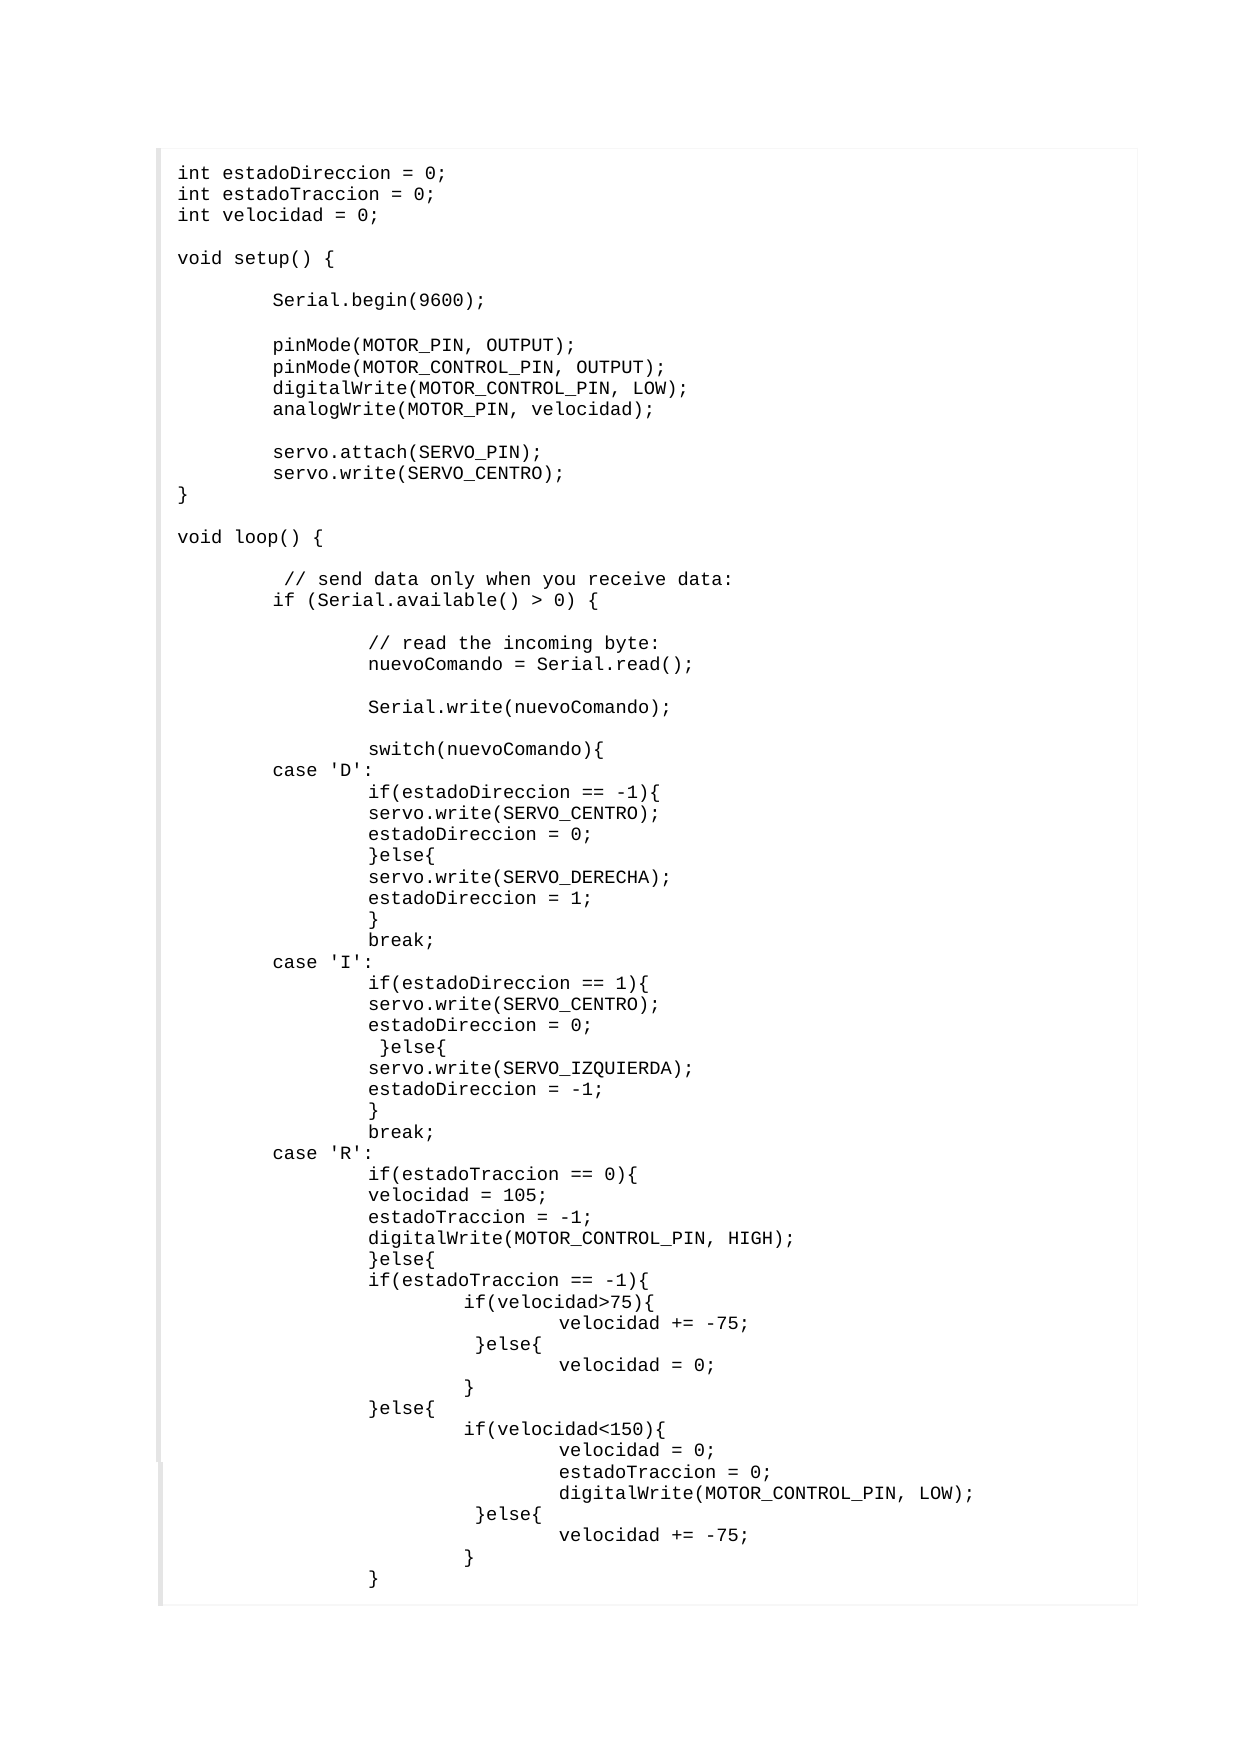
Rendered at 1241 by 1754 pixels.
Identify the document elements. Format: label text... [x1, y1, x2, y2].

text servo.attach(SERVO_PIN); [177, 442, 1122, 464]
text } [177, 1377, 1122, 1399]
text estadoDireccion = 1; [177, 889, 1122, 910]
text break; [177, 931, 1122, 952]
text } [177, 1101, 1122, 1122]
text int estadoTraccion = 0; [177, 185, 1122, 206]
text void setup() { [177, 249, 1122, 270]
text servo.write(SERVO_CENTRO); [177, 464, 1122, 485]
text pinMode(MOTOR_CONTROL_PIN, OUTPUT); [177, 357, 1122, 379]
text case 'D': [177, 761, 1122, 782]
text velocidad = 0; [177, 1356, 1122, 1377]
text estadoDireccion = 0; [177, 825, 1122, 846]
text switch(nuevoComando){ [177, 740, 1122, 761]
text if(estadoDireccion == 1){ [177, 974, 1122, 995]
text case 'I': [177, 952, 1122, 974]
text servo.write(SERVO_IZQUIERDA); [177, 1059, 1122, 1080]
text if (Serial.available() > 0) { [177, 591, 1122, 612]
text Serial.begin(9600); [177, 291, 1122, 312]
text digitalWrite(MOTOR_CONTROL_PIN, HIGH); [177, 1229, 1122, 1250]
text }else{ [177, 1037, 1122, 1059]
text // read the incoming byte: [177, 634, 1122, 655]
text velocidad = 105; [177, 1186, 1122, 1207]
text Serial.write(nuevoComando); [177, 697, 1122, 719]
text } [177, 910, 1122, 931]
text velocidad += -75; [177, 1526, 1122, 1547]
text int estadoDireccion = 0; [161, 149, 1137, 185]
text estadoTraccion = -1; [177, 1207, 1122, 1229]
text nuevoComando = Serial.read(); [177, 655, 1122, 676]
text if(estadoTraccion == -1){ [177, 1271, 1122, 1292]
text }else{ [177, 846, 1122, 867]
text } [163, 1552, 1137, 1604]
text int velocidad = 0; [177, 206, 1122, 227]
text // send data only when you receive data: [177, 570, 1122, 591]
text velocidad += -75; [177, 1314, 1122, 1335]
text }else{ [177, 1399, 1122, 1420]
text case 'R': [177, 1144, 1122, 1165]
text digitalWrite(MOTOR_CONTROL_PIN, LOW); [177, 379, 1122, 400]
text estadoDireccion = 0; [177, 1016, 1122, 1037]
text void loop() { [177, 527, 1122, 549]
text }else{ [177, 1250, 1122, 1271]
text servo.write(SERVO_CENTRO); [177, 804, 1122, 825]
text break; [177, 1122, 1122, 1144]
text if(velocidad>75){ [177, 1292, 1122, 1314]
text analogWrite(MOTOR_PIN, velocidad); [177, 400, 1122, 421]
text if(estadoTraccion == 0){ [177, 1165, 1122, 1186]
text pinMode(MOTOR_PIN, OUTPUT); [177, 336, 1122, 357]
text velocidad = 0; [177, 1441, 1122, 1462]
text if(estadoDireccion == -1){ [177, 782, 1122, 804]
text servo.write(SERVO_DERECHA); [177, 867, 1122, 889]
text estadoTraccion = 0; [177, 1462, 1122, 1484]
text } [177, 485, 1122, 506]
text if(velocidad<150){ [177, 1420, 1122, 1441]
text }else{ [177, 1505, 1122, 1526]
text digitalWrite(MOTOR_CONTROL_PIN, LOW); [177, 1484, 1122, 1505]
text estadoDireccion = -1; [177, 1080, 1122, 1101]
text }else{ [177, 1335, 1122, 1356]
text servo.write(SERVO_CENTRO); [177, 995, 1122, 1016]
